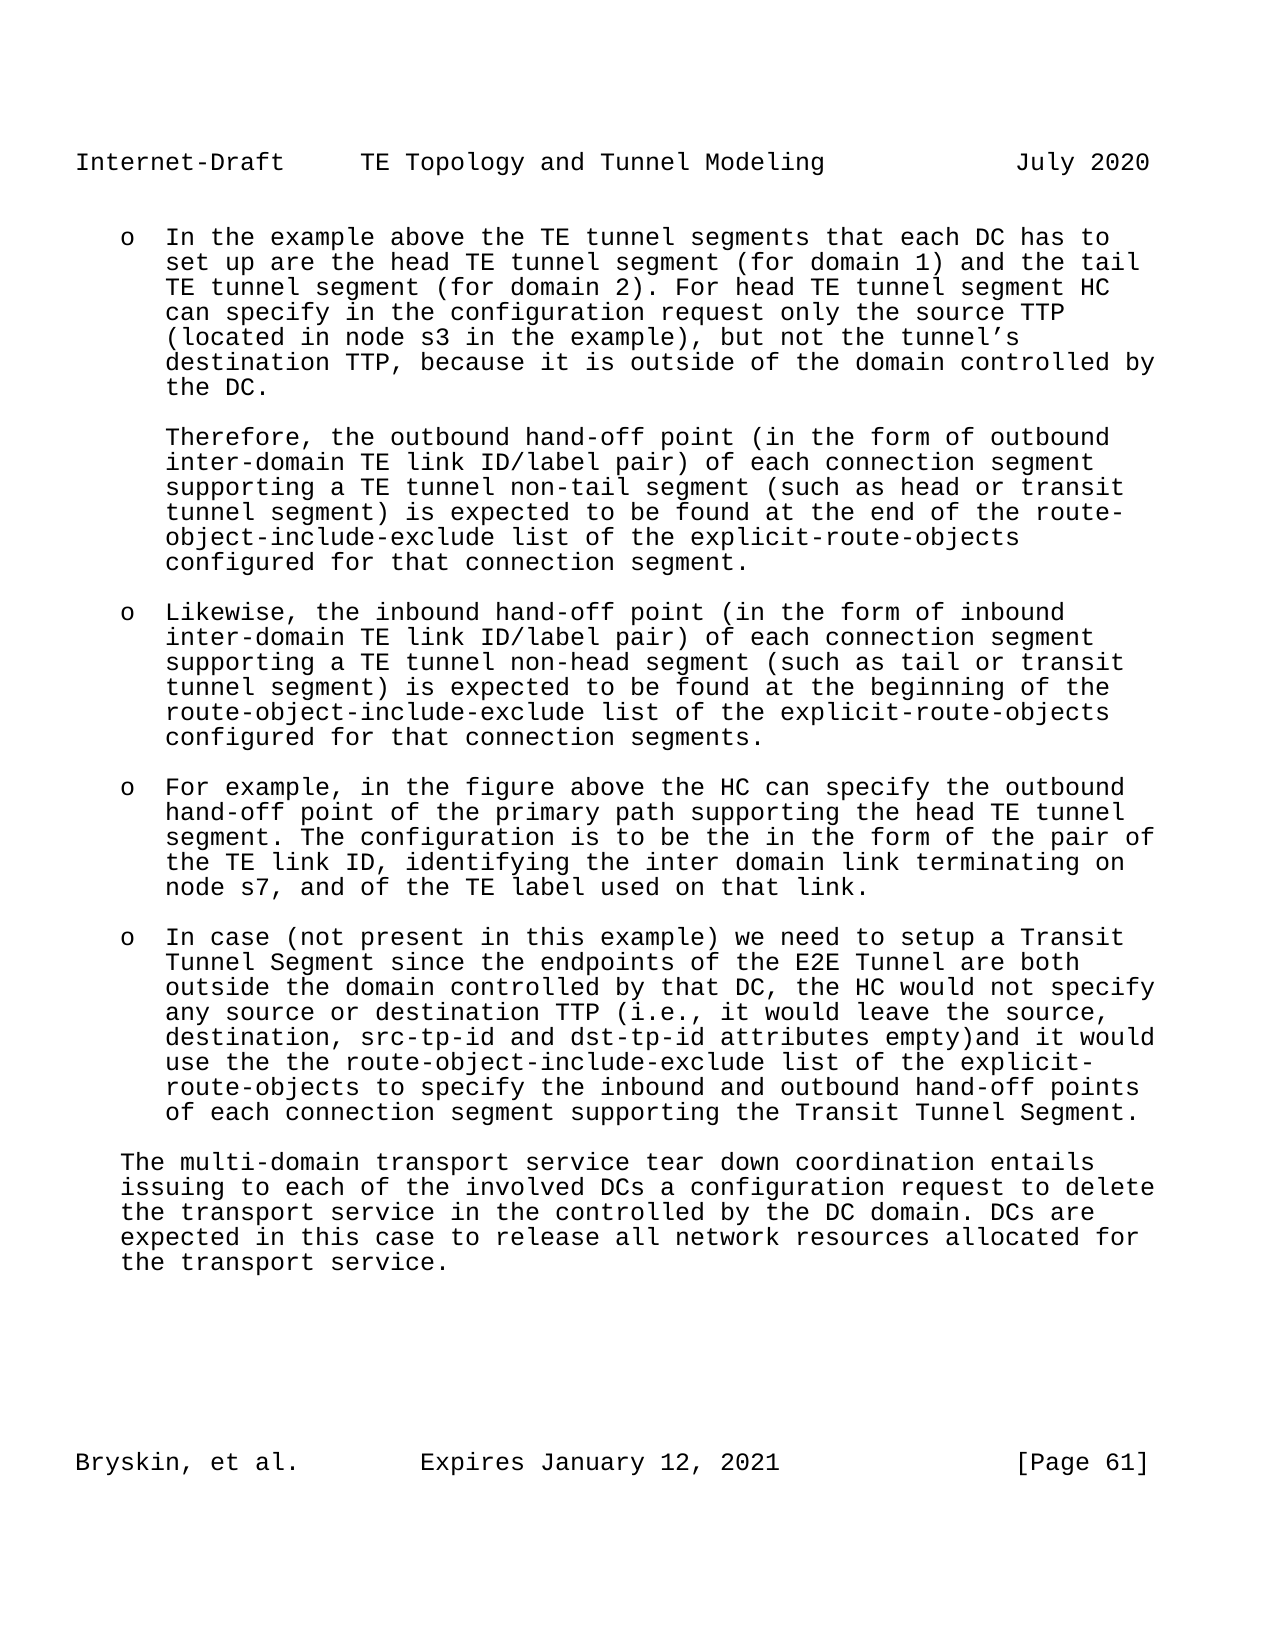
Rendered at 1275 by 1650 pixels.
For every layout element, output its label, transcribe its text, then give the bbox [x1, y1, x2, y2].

list In case (not present in this example) we need to setup a Transit Tunnel Segment since the endpoints of the E2E Tunnel are both outside the domain controlled by that DC, the HC would not specify any source or destination TTP (i.e., it would leave the source, destination, src-tp-id and dst-tp-id attributes empty)and it would use the the route-object-include-exclude list of the explicit-route-objects to specify the inbound and outbound hand-off points of each connection segment supporting the Transit Tunnel Segment. [120, 925, 1158, 1125]
list Therefore, the outbound hand-off point (in the form of outbound inter-domain TE link ID/label pair) of each connection segment supporting a TE tunnel non-tail segment (such as head or transit tunnel segment) is expected to be found at the end of the route-object-include-exclude list of the explicit-route-objects configured for that connection segment. [165, 425, 1158, 575]
text The multi-domain transport service tear down coordination entails issuing to each of the involved DCs a configuration request to delete the transport service in the controlled by the DC domain. DCs are expected in this case to release all network resources allocated for the transport service. [120, 1150, 1158, 1275]
list Likewise, the inbound hand-off point (in the form of inbound inter-domain TE link ID/label pair) of each connection segment supporting a TE tunnel non-head segment (such as tail or transit tunnel segment) is expected to be found at the beginning of the route-object-include-exclude list of the explicit-route-objects configured for that connection segments. [120, 600, 1158, 750]
list In the example above the TE tunnel segments that each DC has to set up are the head TE tunnel segment (for domain 1) and the tail TE tunnel segment (for domain 2). For head TE tunnel segment HC can specify in the configuration request only the source TTP (located in node s3 in the example), but not the tunnel’s destination TTP, because it is outside of the domain controlled by the DC. [120, 225, 1158, 400]
list For example, in the figure above the HC can specify the outbound hand-off point of the primary path supporting the head TE tunnel segment. The configuration is to be the in the form of the pair of the TE link ID, identifying the inter domain link terminating on node s7, and of the TE label used on that link. [120, 775, 1158, 900]
